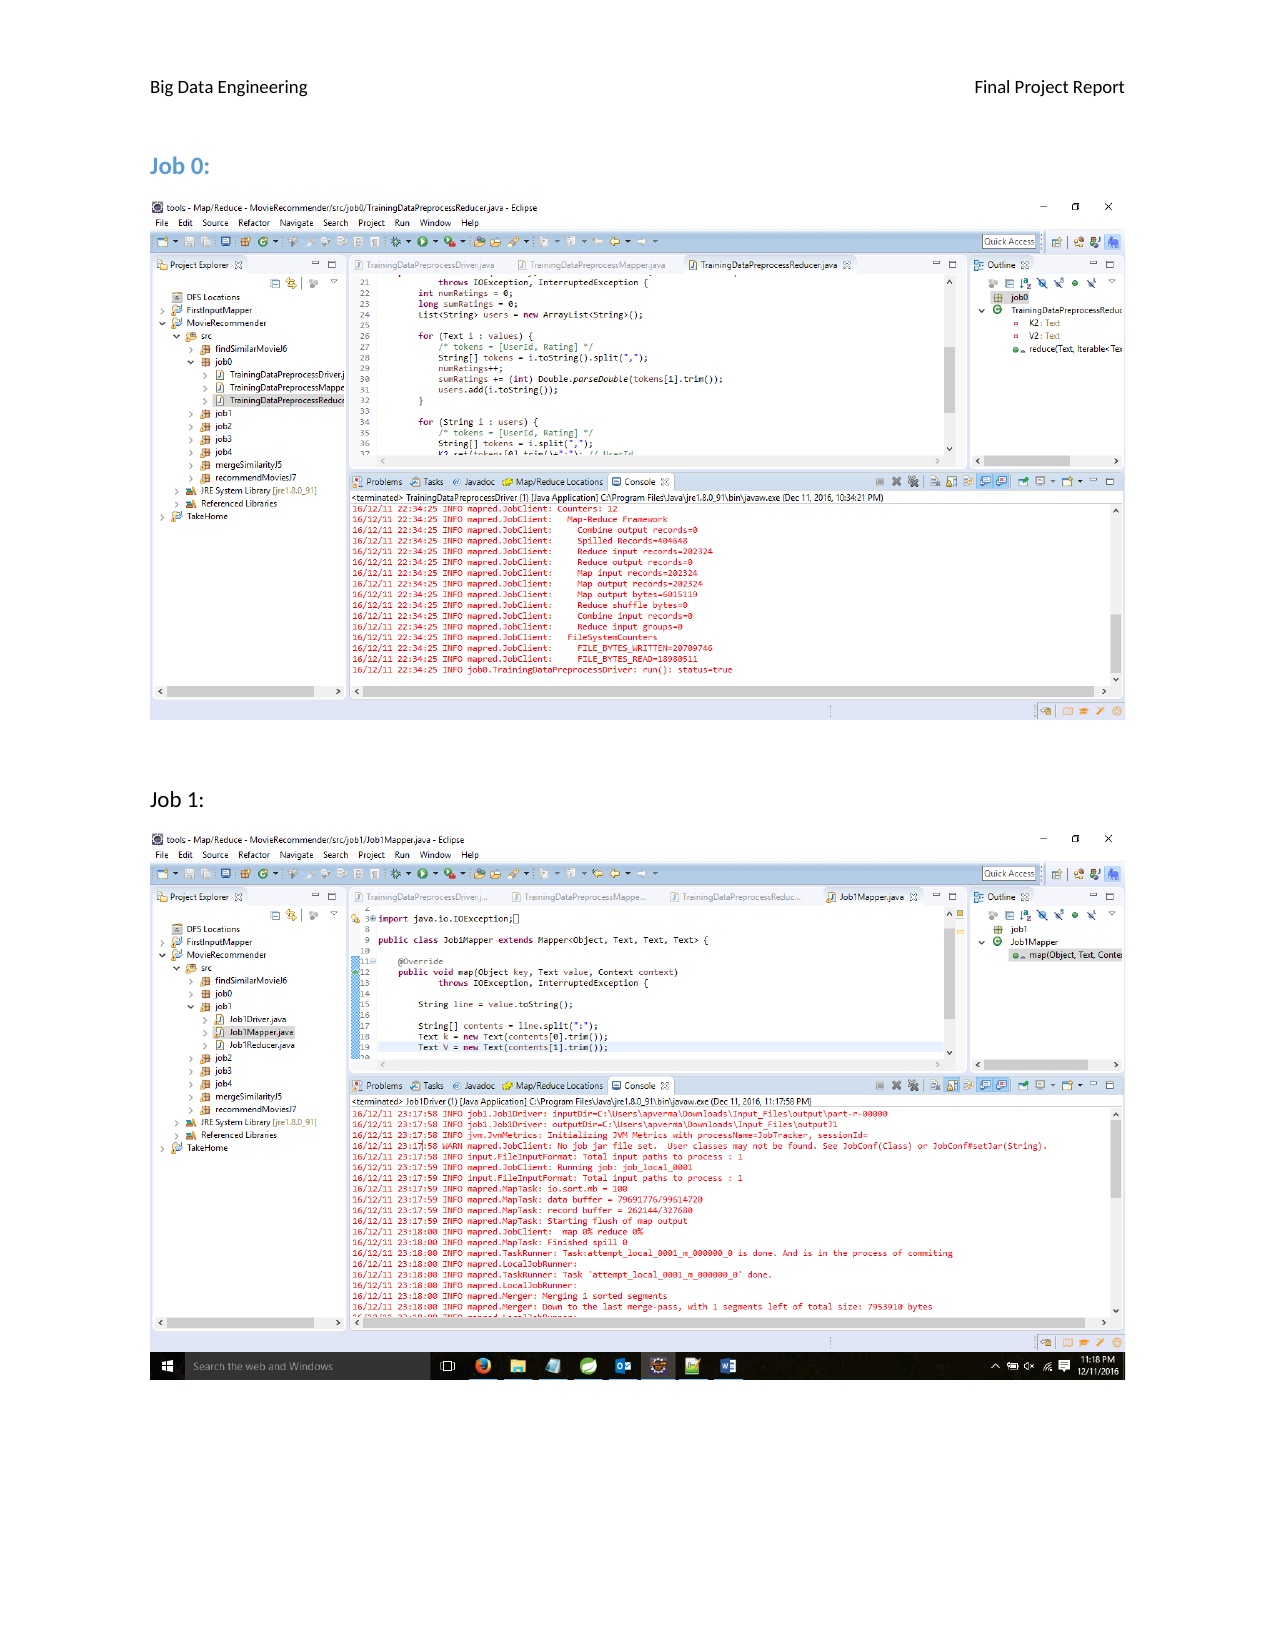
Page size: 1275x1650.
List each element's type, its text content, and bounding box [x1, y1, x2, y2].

text Job 0: [150, 150, 1125, 181]
picture [150, 199, 1125, 720]
picture [150, 831, 1125, 1380]
text Job 1: [150, 785, 1125, 813]
